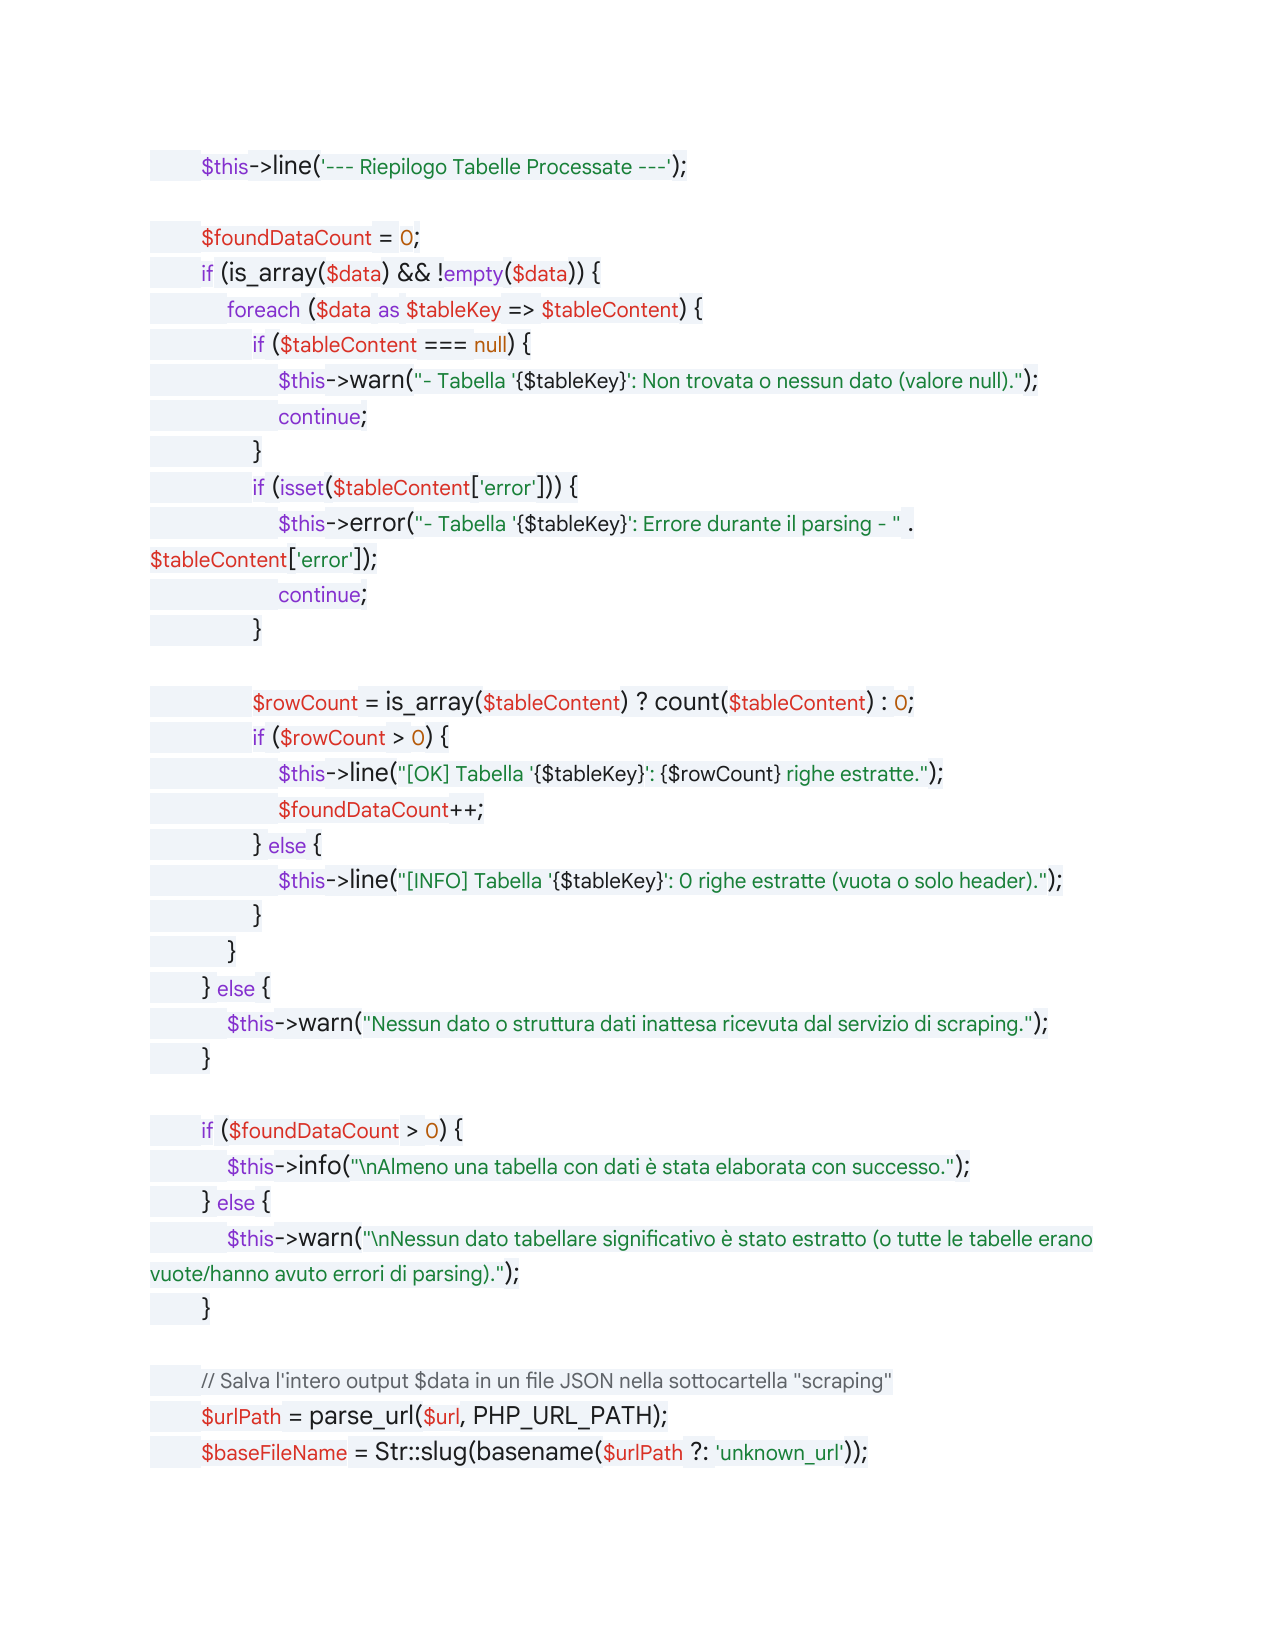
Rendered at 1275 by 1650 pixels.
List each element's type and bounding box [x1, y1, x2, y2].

text [150, 150, 1125, 1468]
